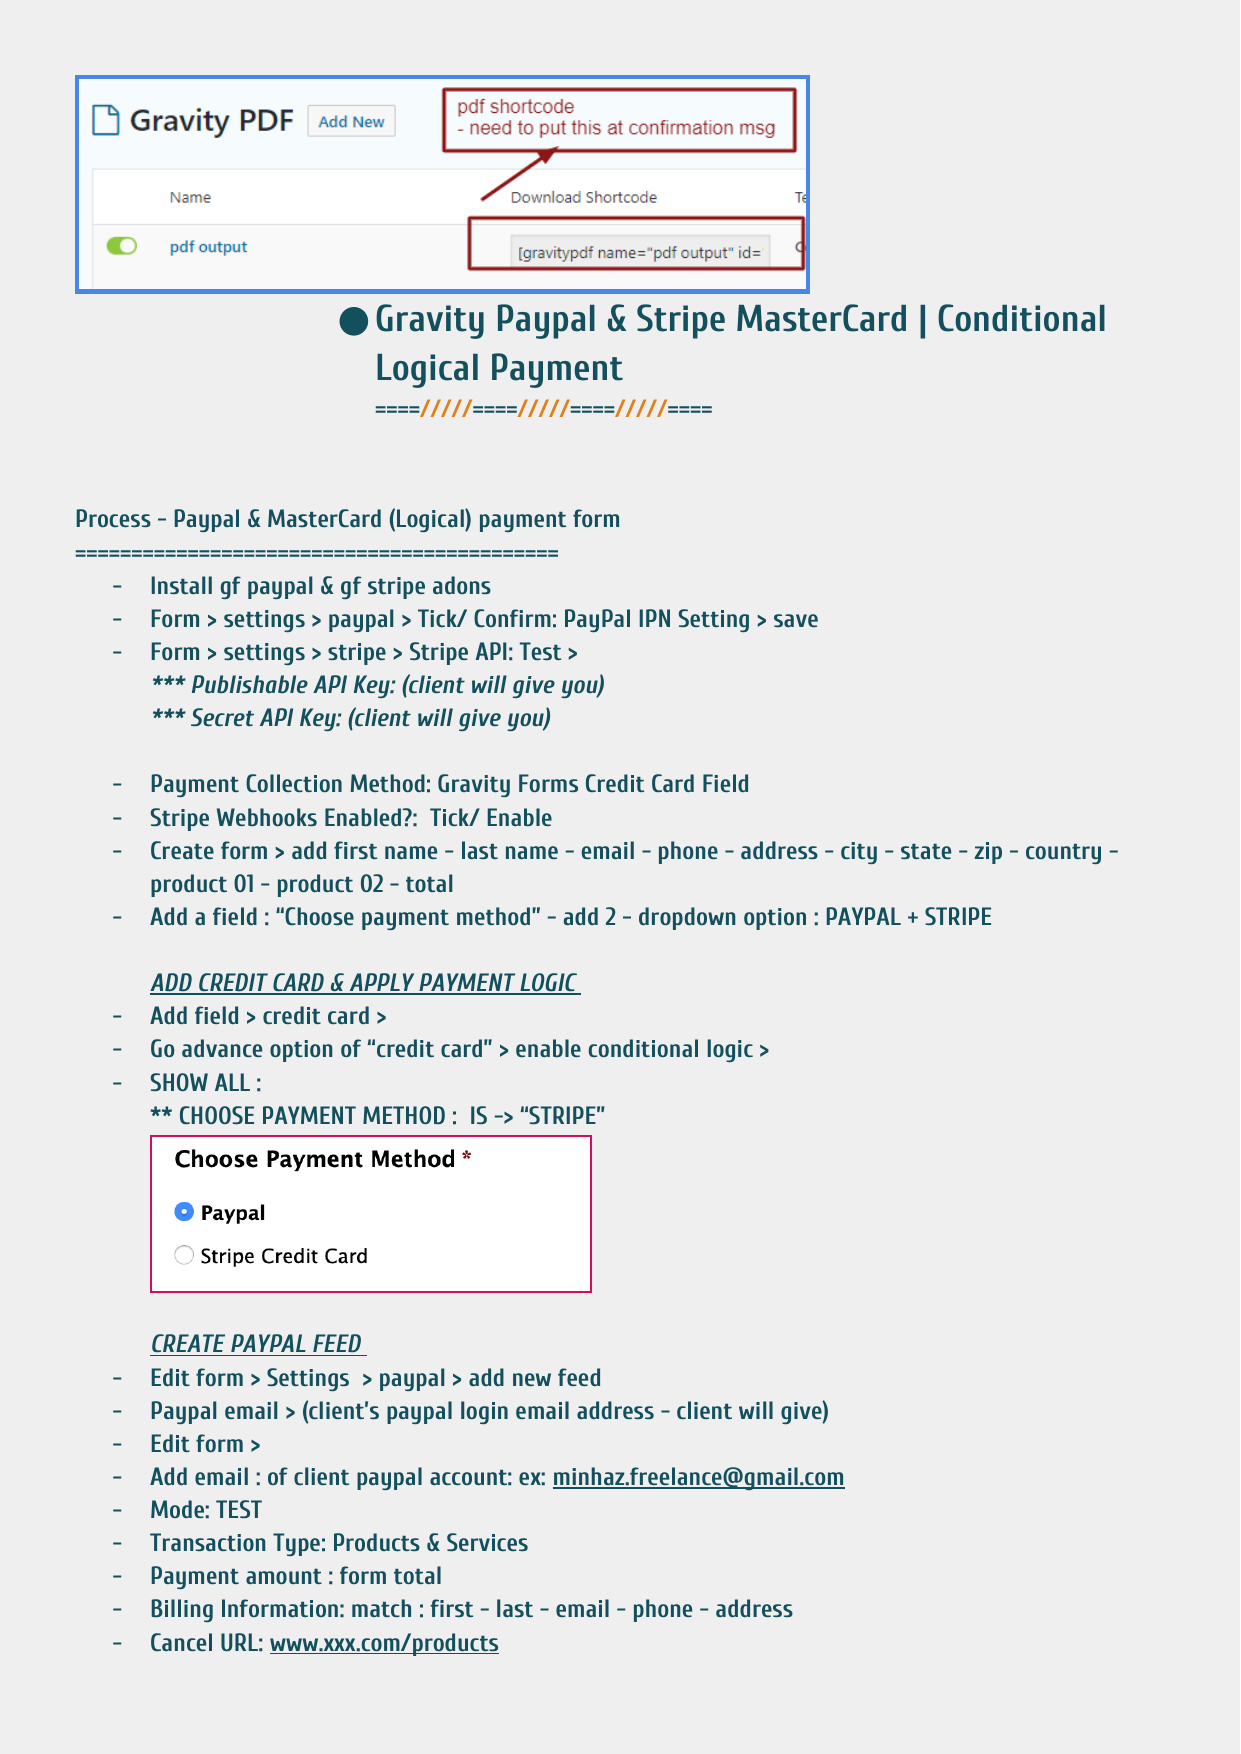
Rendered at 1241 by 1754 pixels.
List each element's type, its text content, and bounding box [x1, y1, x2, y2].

picture [79, 79, 806, 289]
list Create form > add first name - last name - email - phone - address - city - state - zip - country - product 01 - product 02 - total [112, 837, 1165, 899]
text ADD CREDIT CARD & APPLY PAYMENT LOGIC [150, 936, 1165, 998]
list Payment Collection Method: Gravity Forms Credit Card Field [112, 771, 1165, 799]
list Gravity Paypal & Stripe MasterCard | Conditional Logical Payment ====/////====/////====/////==== [337, 297, 1165, 424]
text Process - Paypal & MasterCard (Logical) payment form [75, 506, 1165, 534]
list Add email : of client paypal account: ex: minhaz.freelance@gmail.com [112, 1463, 1165, 1492]
list Form > settings > stripe > Stripe API: Test > *** Publishable API Key: (client will give you) *** Secret API Key: (client will give you) [112, 638, 1165, 733]
list Add field > credit card > [112, 1002, 1165, 1031]
list SHOW ALL : ** CHOOSE PAYMENT METHOD : IS -> “STRIPE” [112, 1069, 1165, 1131]
list Transaction Type: Products & Services [112, 1529, 1165, 1558]
list Stripe Webhooks Enabled?: Tick/ Enable [112, 804, 1165, 832]
list Paypal email > (client’s paypal login email address - client will give) [112, 1397, 1165, 1426]
text CREATE PAYPAL FEED [150, 1331, 1165, 1359]
list Install gf paypal & gf stripe adons [112, 572, 1165, 601]
list Mode: TEST [112, 1496, 1165, 1525]
text =========================================== [75, 539, 1165, 567]
picture [152, 1137, 590, 1291]
list Form > settings > paypal > Tick/ Confirm: PayPal IPN Setting > save [112, 605, 1165, 634]
list Add a field : “Choose payment method” - add 2 - dropdown option : PAYPAL + STRIPE [112, 903, 1165, 932]
list Go advance option of “credit card” > enable conditional logic > [112, 1036, 1165, 1064]
list Edit form > [112, 1430, 1165, 1459]
list Billing Information: match : first - last - email - phone - address [112, 1596, 1165, 1624]
list Edit form > Settings > paypal > add new feed [112, 1364, 1165, 1392]
list Cancel URL: www.xxx.com/products [112, 1629, 1165, 1657]
list Payment amount : form total [112, 1562, 1165, 1591]
